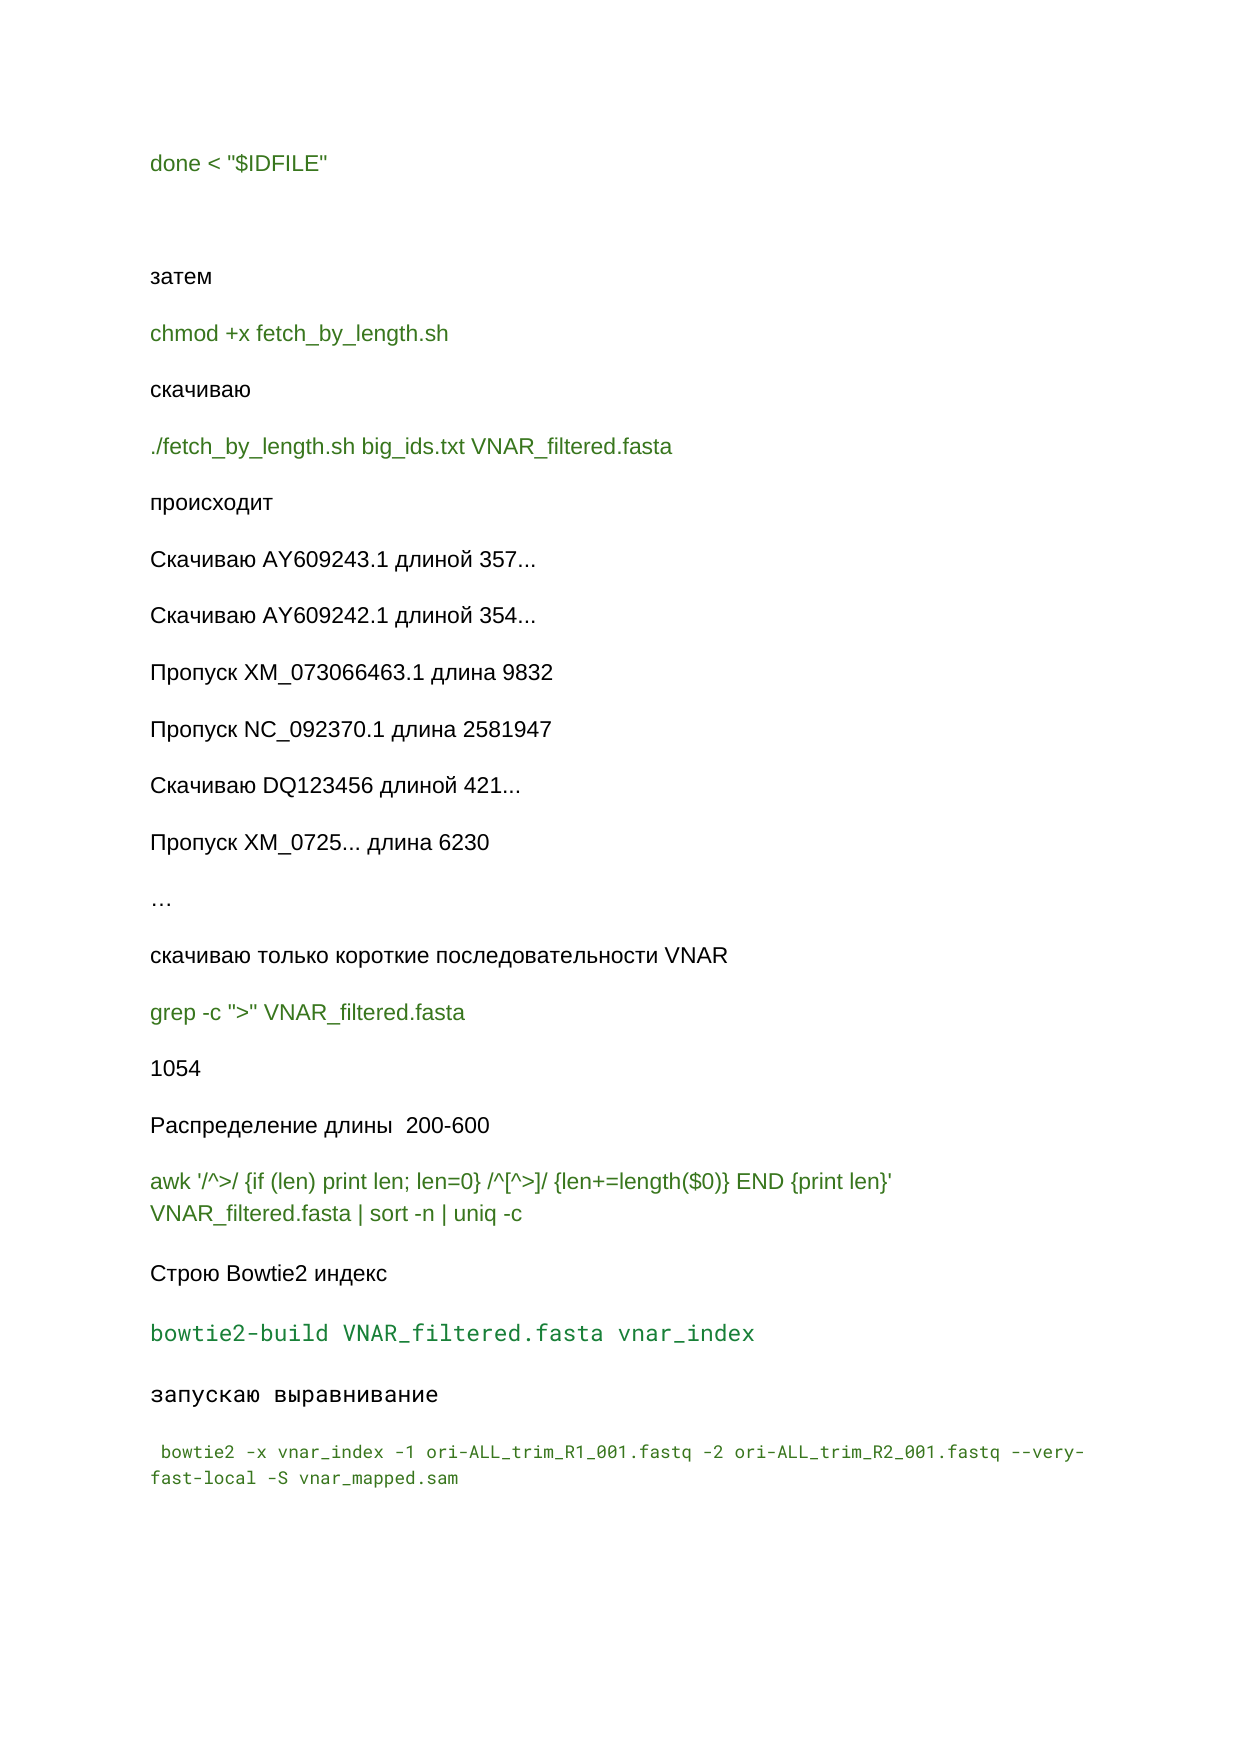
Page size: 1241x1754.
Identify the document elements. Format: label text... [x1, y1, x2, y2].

text Строю Bowtie2 индекс [150, 1260, 1090, 1287]
text происходит [150, 489, 1090, 516]
text grep -c ">" VNAR_filtered.fasta [150, 998, 1090, 1025]
text 1054 [150, 1055, 1090, 1081]
text chmod +x fetch_by_length.sh [150, 320, 1090, 346]
text Распределение длины 200-600 [150, 1112, 1090, 1138]
text запускаю выравнивание [150, 1378, 1090, 1408]
text Пропуск NC_092370.1 длина 2581947 [150, 716, 1090, 742]
text Скачиваю AY609242.1 длиной 354... [150, 602, 1090, 629]
text awk '/^>/ {if (len) print len; len=0} /^[^>]/ {len+=length($0)} END {print len}' VNAR_filtered.fasta | sort -n | uniq -c [150, 1168, 1090, 1226]
text скачиваю только короткие последовательности VNAR [150, 942, 1090, 968]
text Скачиваю AY609243.1 длиной 357... [150, 546, 1090, 572]
text done < "$IDFILE" [150, 150, 1090, 176]
text Скачиваю DQ123456 длиной 421... [150, 772, 1090, 798]
text ./fetch_by_length.sh big_ids.txt VNAR_filtered.fasta [150, 433, 1090, 459]
text bowtie2 -x vnar_index -1 ori-ALL_trim_R1_001.fastq -2 ori-ALL_trim_R2_001.fastq --very-fast-local -S vnar_mapped.sam [150, 1439, 1090, 1489]
text затем [150, 263, 1090, 289]
text … [150, 885, 1090, 912]
text Пропуск XM_0725... длина 6230 [150, 829, 1090, 855]
text bowtie2-build VNAR_filtered.fasta vnar_index [150, 1317, 1090, 1347]
text скачиваю [150, 376, 1090, 403]
text Пропуск XM_073066463.1 длина 9832 [150, 659, 1090, 685]
